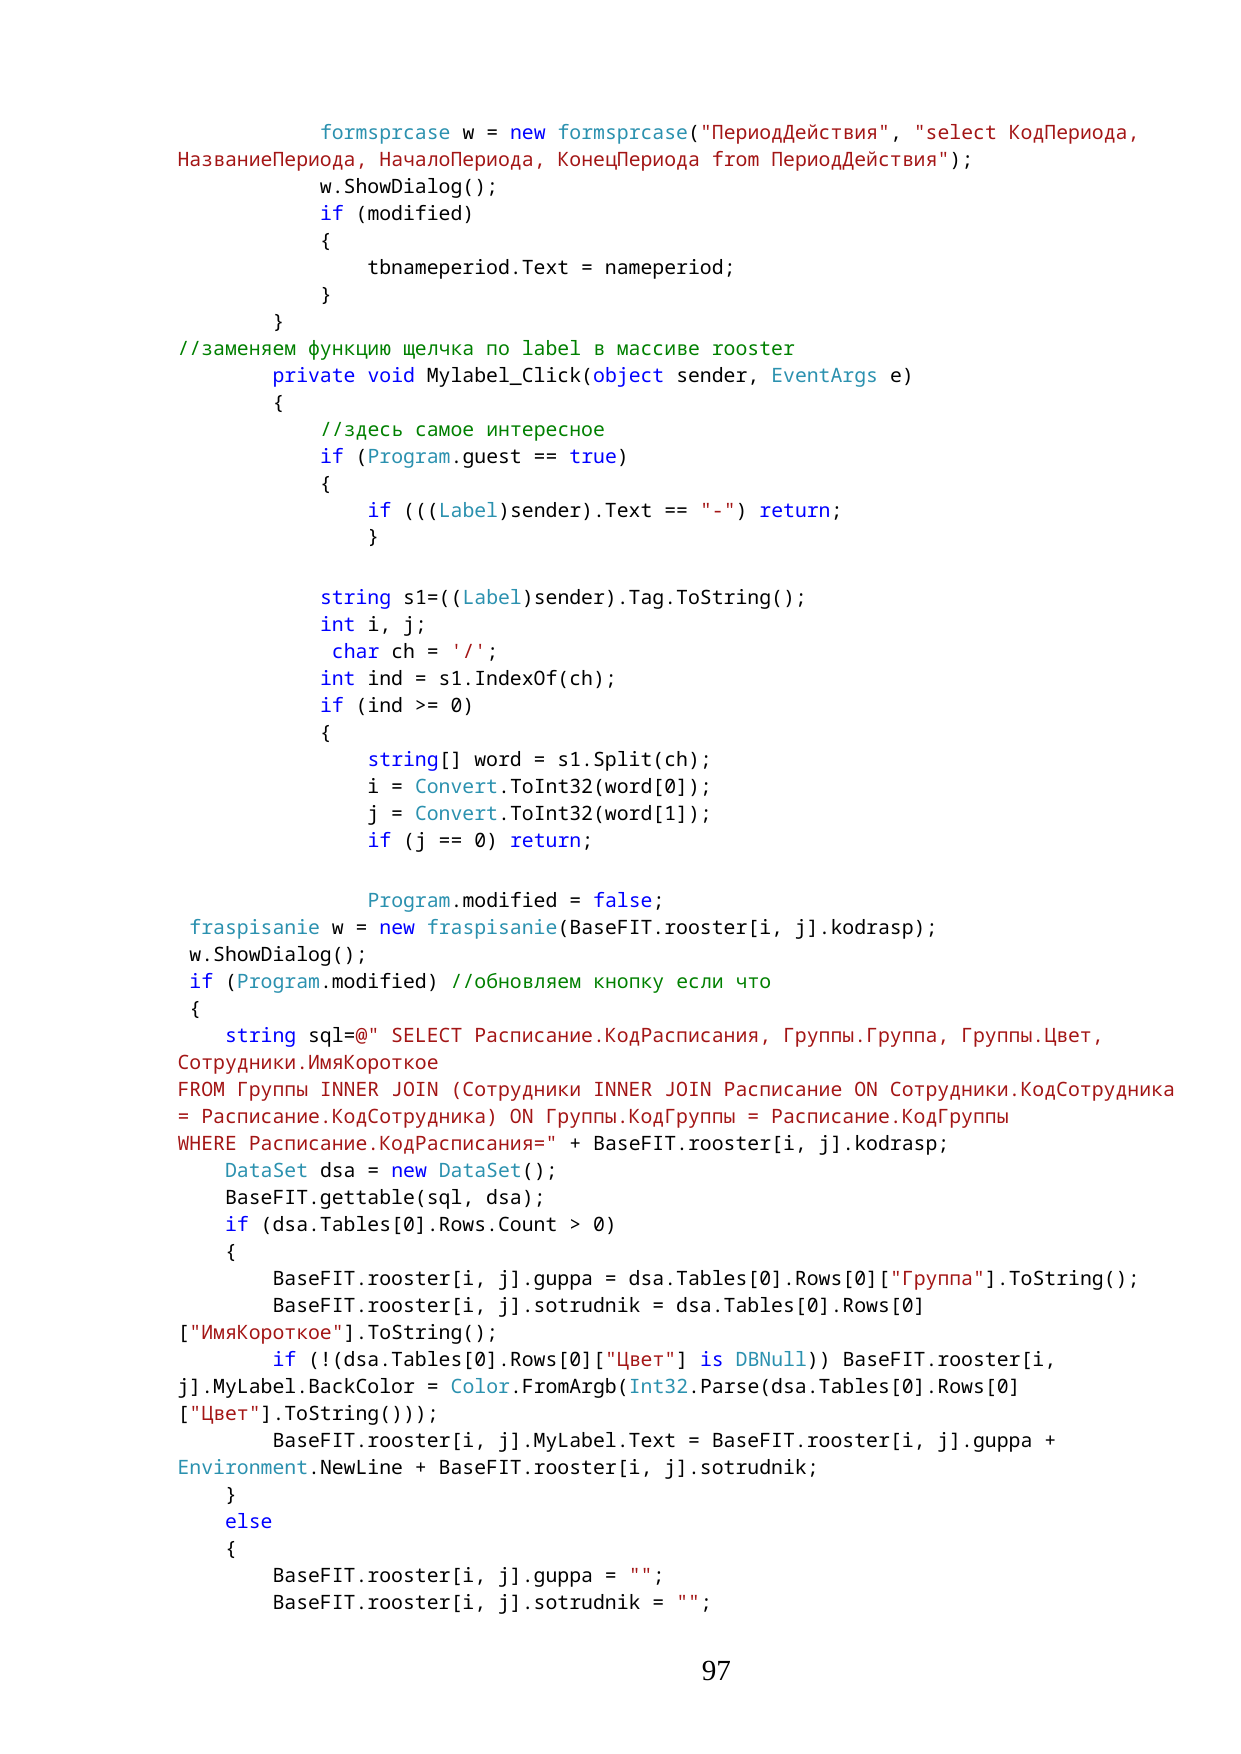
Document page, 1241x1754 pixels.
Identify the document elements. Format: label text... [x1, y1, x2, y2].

text string s1=((Label)sender).Tag.ToString(); [177, 583, 1181, 610]
text else [177, 1507, 1181, 1534]
text tbnameperiod.Text = nameperiod; [177, 253, 1181, 280]
text if (!(dsa.Tables[0].Rows[0]["Цвет"] is DBNull)) BaseFIT.rooster[i, j].MyLabel.BackColor = Color.FromArgb(Int32.Parse(dsa.Tables[0].Rows[0]["Цвет"].ToString())); [177, 1345, 1181, 1426]
text int ind = s1.IndexOf(ch); [177, 664, 1181, 691]
text BaseFIT.rooster[i, j].guppa = dsa.Tables[0].Rows[0]["Группа"].ToString(); [177, 1264, 1181, 1291]
text if (ind >= 0) [177, 691, 1181, 718]
text if (Program.modified) //обновляем кнопку если что [177, 968, 1181, 994]
text Program.modified = false; [177, 887, 1181, 914]
text if (((Label)sender).Text == "-") return; [177, 496, 1181, 523]
text j = Convert.ToInt32(word[1]); [177, 799, 1181, 826]
text if (dsa.Tables[0].Rows.Count > 0) [177, 1210, 1181, 1237]
text BaseFIT.gettable(sql, dsa); [177, 1183, 1181, 1210]
text DataSet dsa = new DataSet(); [177, 1156, 1181, 1183]
text } [177, 280, 1181, 307]
text if (j == 0) return; [177, 826, 1181, 853]
text BaseFIT.rooster[i, j].sotrudnik = dsa.Tables[0].Rows[0]["ИмяКороткое"].ToString(); [177, 1291, 1181, 1345]
text { [177, 718, 1181, 745]
text { [177, 469, 1181, 496]
text BaseFIT.rooster[i, j].MyLabel.Text = BaseFIT.rooster[i, j].guppa + Environment.NewLine + BaseFIT.rooster[i, j].sotrudnik; [177, 1426, 1181, 1480]
text if (Program.guest == true) [177, 442, 1181, 469]
text BaseFIT.rooster[i, j].guppa = ""; [177, 1561, 1181, 1588]
text i = Convert.ToInt32(word[0]); [177, 772, 1181, 799]
text { [177, 226, 1181, 253]
text { [177, 994, 1181, 1022]
text } [177, 523, 1181, 550]
text int i, j; [177, 610, 1181, 637]
text { [177, 1534, 1181, 1561]
text } [177, 307, 1181, 334]
text fraspisanie w = new fraspisanie(BaseFIT.rooster[i, j].kodrasp); [177, 914, 1181, 941]
text } [177, 1480, 1181, 1507]
text w.ShowDialog(); [177, 172, 1181, 199]
text string sql=@" SELECT Расписание.КодРасписания, Группы.Группа, Группы.Цвет, Сотрудники.ИмяКороткое [177, 1022, 1181, 1076]
text //здесь самое интересное [177, 415, 1181, 442]
text { [177, 388, 1181, 415]
text BaseFIT.rooster[i, j].sotrudnik = ""; [177, 1588, 1181, 1615]
text FROM Группы INNER JOIN (Сотрудники INNER JOIN Расписание ON Сотрудники.КодСотрудника = Расписание.КодСотрудника) ON Группы.КодГруппы = Расписание.КодГруппы [177, 1076, 1181, 1129]
text formsprcase w = new formsprcase("ПериодДействия", "select КодПериода, НазваниеПериода, НачалоПериода, КонецПериода from ПериодДействия"); [177, 118, 1181, 172]
text w.ShowDialog(); [177, 941, 1181, 968]
text char ch = '/'; [177, 637, 1181, 664]
text private void Mylabel_Click(object sender, EventArgs e) [177, 361, 1181, 388]
text WHERE Расписание.КодРасписания=" + BaseFIT.rooster[i, j].kodrasp; [177, 1129, 1181, 1156]
text string[] word = s1.Split(ch); [177, 745, 1181, 772]
text //заменяем функцию щелчка по label в массиве rooster [177, 334, 1181, 361]
text if (modified) [177, 199, 1181, 226]
text { [177, 1237, 1181, 1264]
